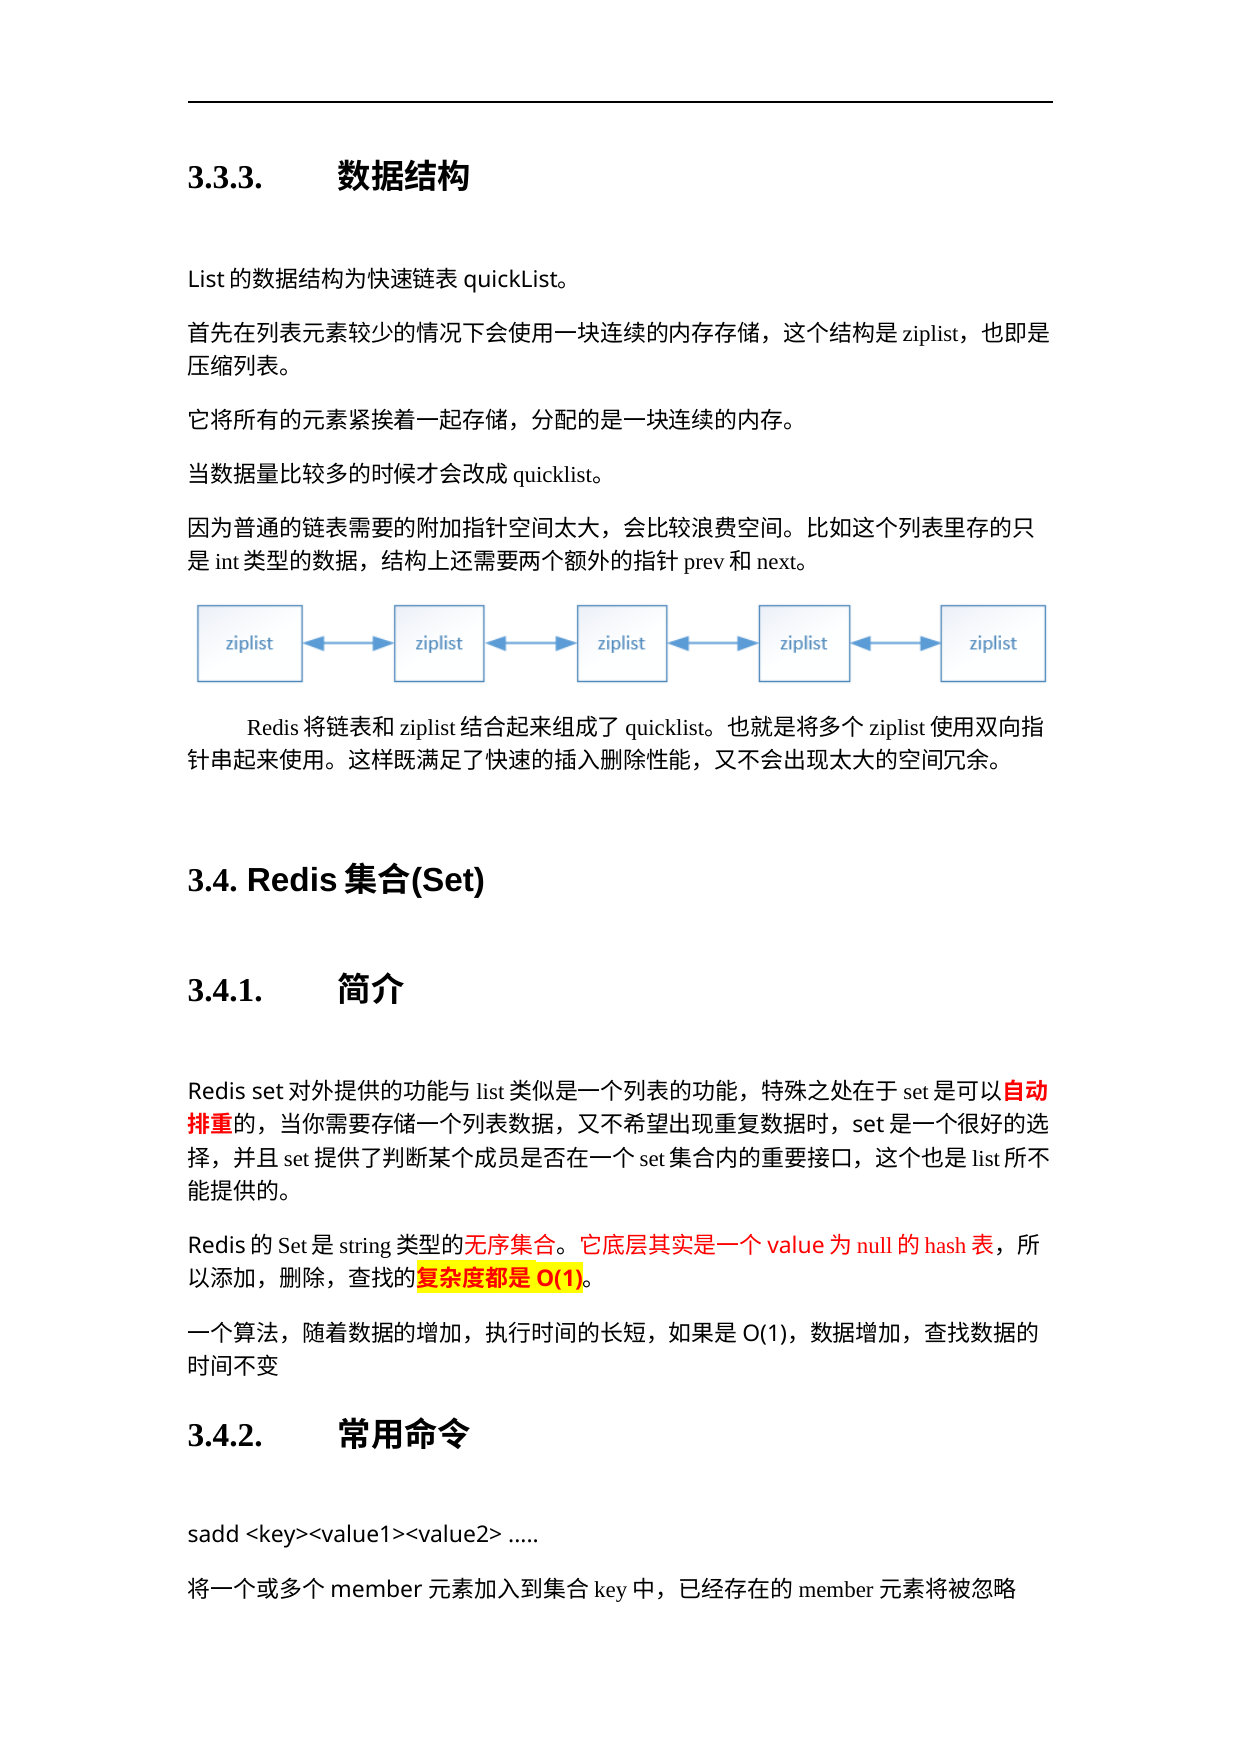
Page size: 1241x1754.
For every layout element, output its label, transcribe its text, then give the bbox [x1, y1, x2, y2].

picture [187, 597, 1053, 688]
text Redis set对外提供的功能与list类似是一个列表的功能，特殊之处在于set是可以自动排重的，当你需要存储一个列表数据，又不希望出现重复数据时，set是一个很好的选择，并且set提供了判断某个成员是否在一个set集合内的重要接口，这个也是list所不能提供的。 [187, 1073, 1053, 1206]
text 首先在列表元素较少的情况下会使用一块连续的内存存储，这个结构是ziplist，也即是压缩列表。 [187, 314, 1053, 381]
text 一个算法，随着数据的增加，执行时间的长短，如果是O(1)，数据增加，查找数据的时间不变 [187, 1314, 1053, 1381]
text 它将所有的元素紧挨着一起存储，分配的是一块连续的内存。 [187, 402, 1053, 435]
subtitle 常用命令 [187, 1408, 1053, 1456]
text sadd <key><value1><value2> ..... [187, 1518, 1053, 1550]
text Redis将链表和ziplist结合起来组成了quicklist。也就是将多个ziplist使用双向指针串起来使用。这样既满足了快速的插入删除性能，又不会出现太大的空间冗余。 [187, 708, 1053, 775]
subtitle Redis集合(Set) [187, 852, 1053, 901]
text 当数据量比较多的时候才会改成quicklist。 [187, 456, 1053, 489]
text 因为普通的链表需要的附加指针空间太大，会比较浪费空间。比如这个列表里存的只是int类型的数据，结构上还需要两个额外的指针prev和next。 [187, 510, 1053, 576]
text 将一个或多个 member 元素加入到集合 key 中，已经存在的 member 元素将被忽略 [187, 1571, 1053, 1604]
text List的数据结构为快速链表quickList。 [187, 260, 1053, 294]
subtitle 简介 [187, 962, 1053, 1011]
subtitle 数据结构 [187, 150, 1053, 198]
text Redis的Set是string类型的无序集合。它底层其实是一个value为null的hash表，所以添加，删除，查找的复杂度都是O(1)。 [187, 1227, 1053, 1293]
